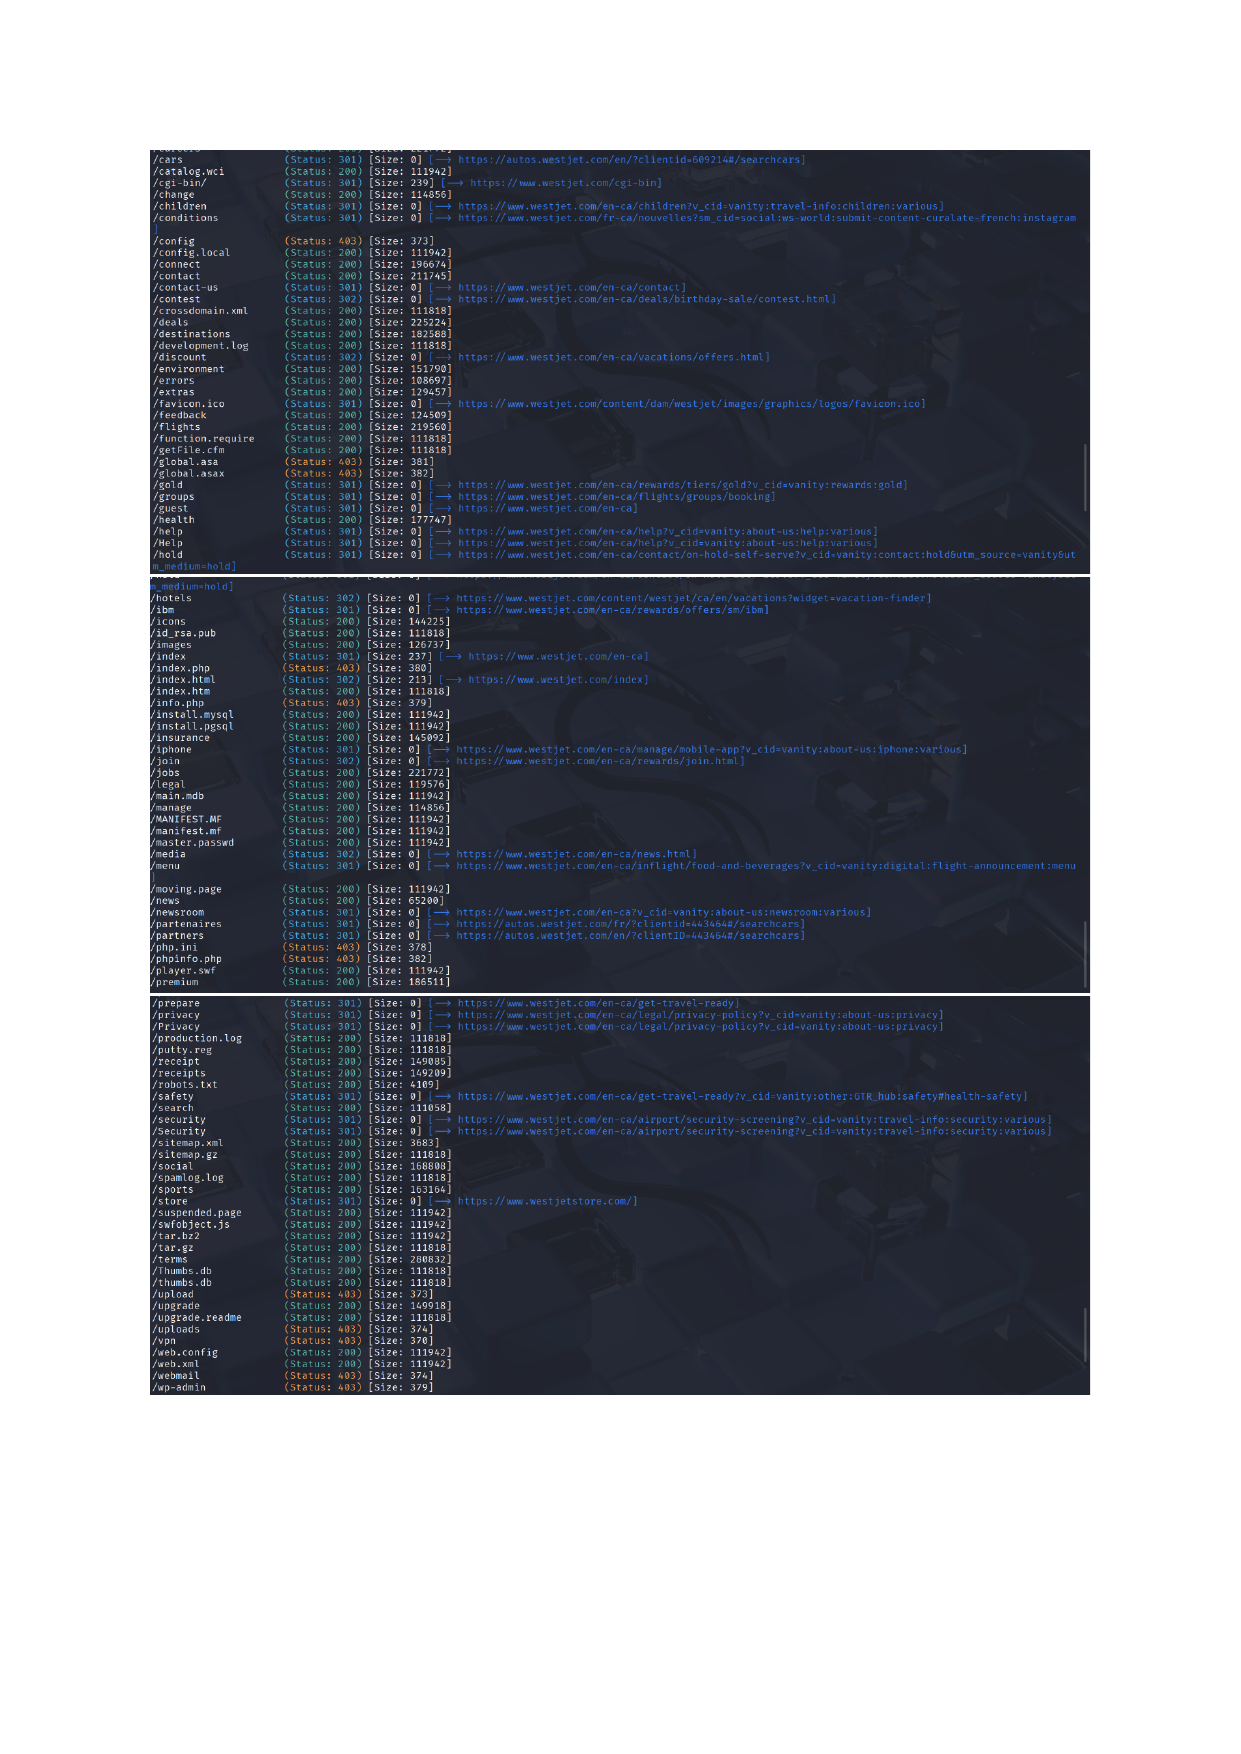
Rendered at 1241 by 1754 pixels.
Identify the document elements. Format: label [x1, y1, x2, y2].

picture [150, 996, 1091, 1395]
picture [150, 150, 1091, 574]
picture [150, 577, 1091, 993]
